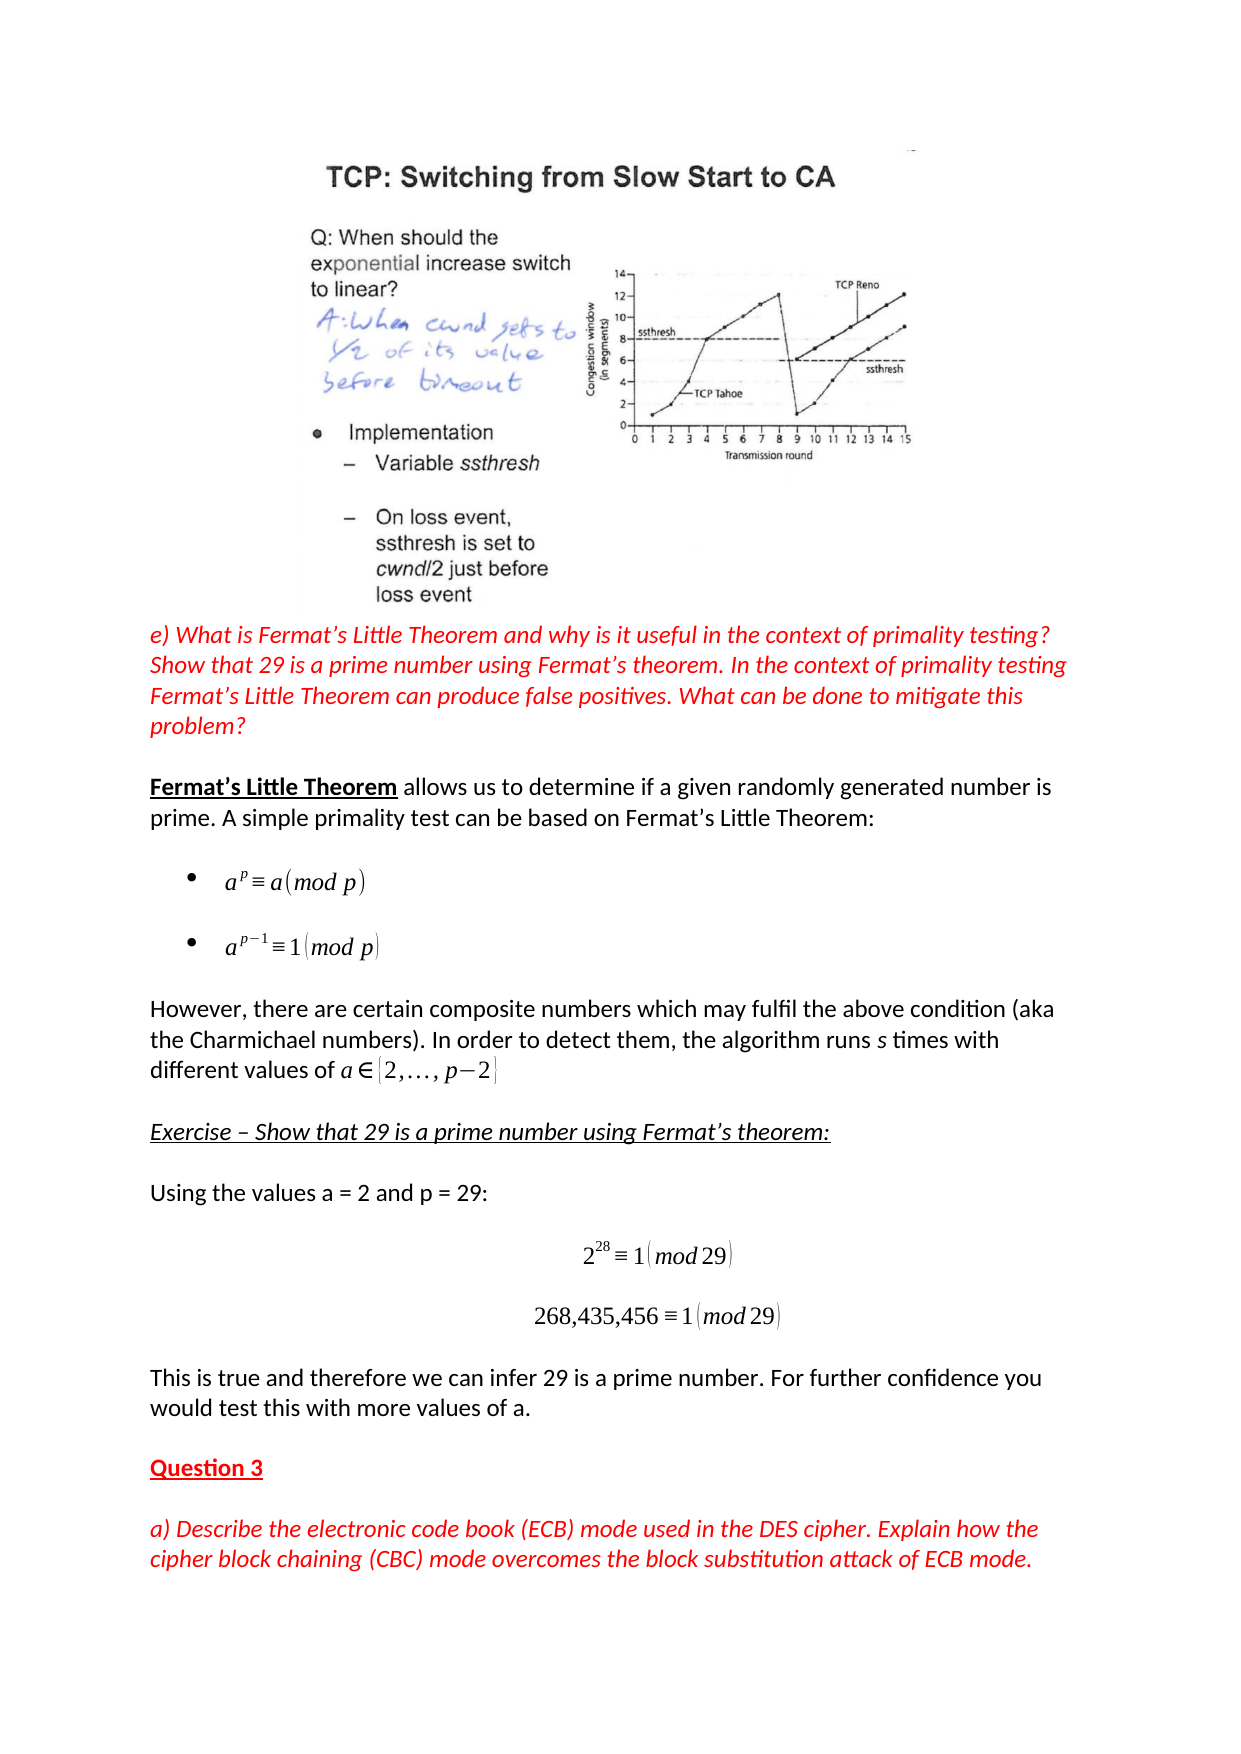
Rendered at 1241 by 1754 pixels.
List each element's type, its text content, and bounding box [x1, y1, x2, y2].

picture [300, 150, 940, 619]
text e) What is Fermat’s Little Theorem and why is it useful in the context of primality testing? Show that 29 is a prime number using Fermat’s theorem. In the context of primality testing Fermat’s Little Theorem can produce false positives. What can be done to mitigate this problem? [150, 619, 1090, 741]
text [150, 1513, 1090, 1574]
text Question 3 [150, 1452, 1090, 1482]
text However, there are certain composite numbers which may fulfil the above condition (aka the Charmichael numbers). In order to detect them, the algorithm runs s times with different values of [150, 993, 1090, 1085]
text This is true and therefore we can infer 29 is a prime number. For further confidence you would test this with more values of a. [150, 1362, 1090, 1423]
text Fermat’s Little Theorem allows us to determine if a given randomly generated number is prime. A simple primality test can be based on Fermat’s Little Theorem: [150, 771, 1090, 832]
text Using the values a = 2 and p = 29: [150, 1177, 1090, 1207]
text Exercise – Show that 29 is a prime number using Fermat’s theorem: [150, 1116, 1090, 1146]
